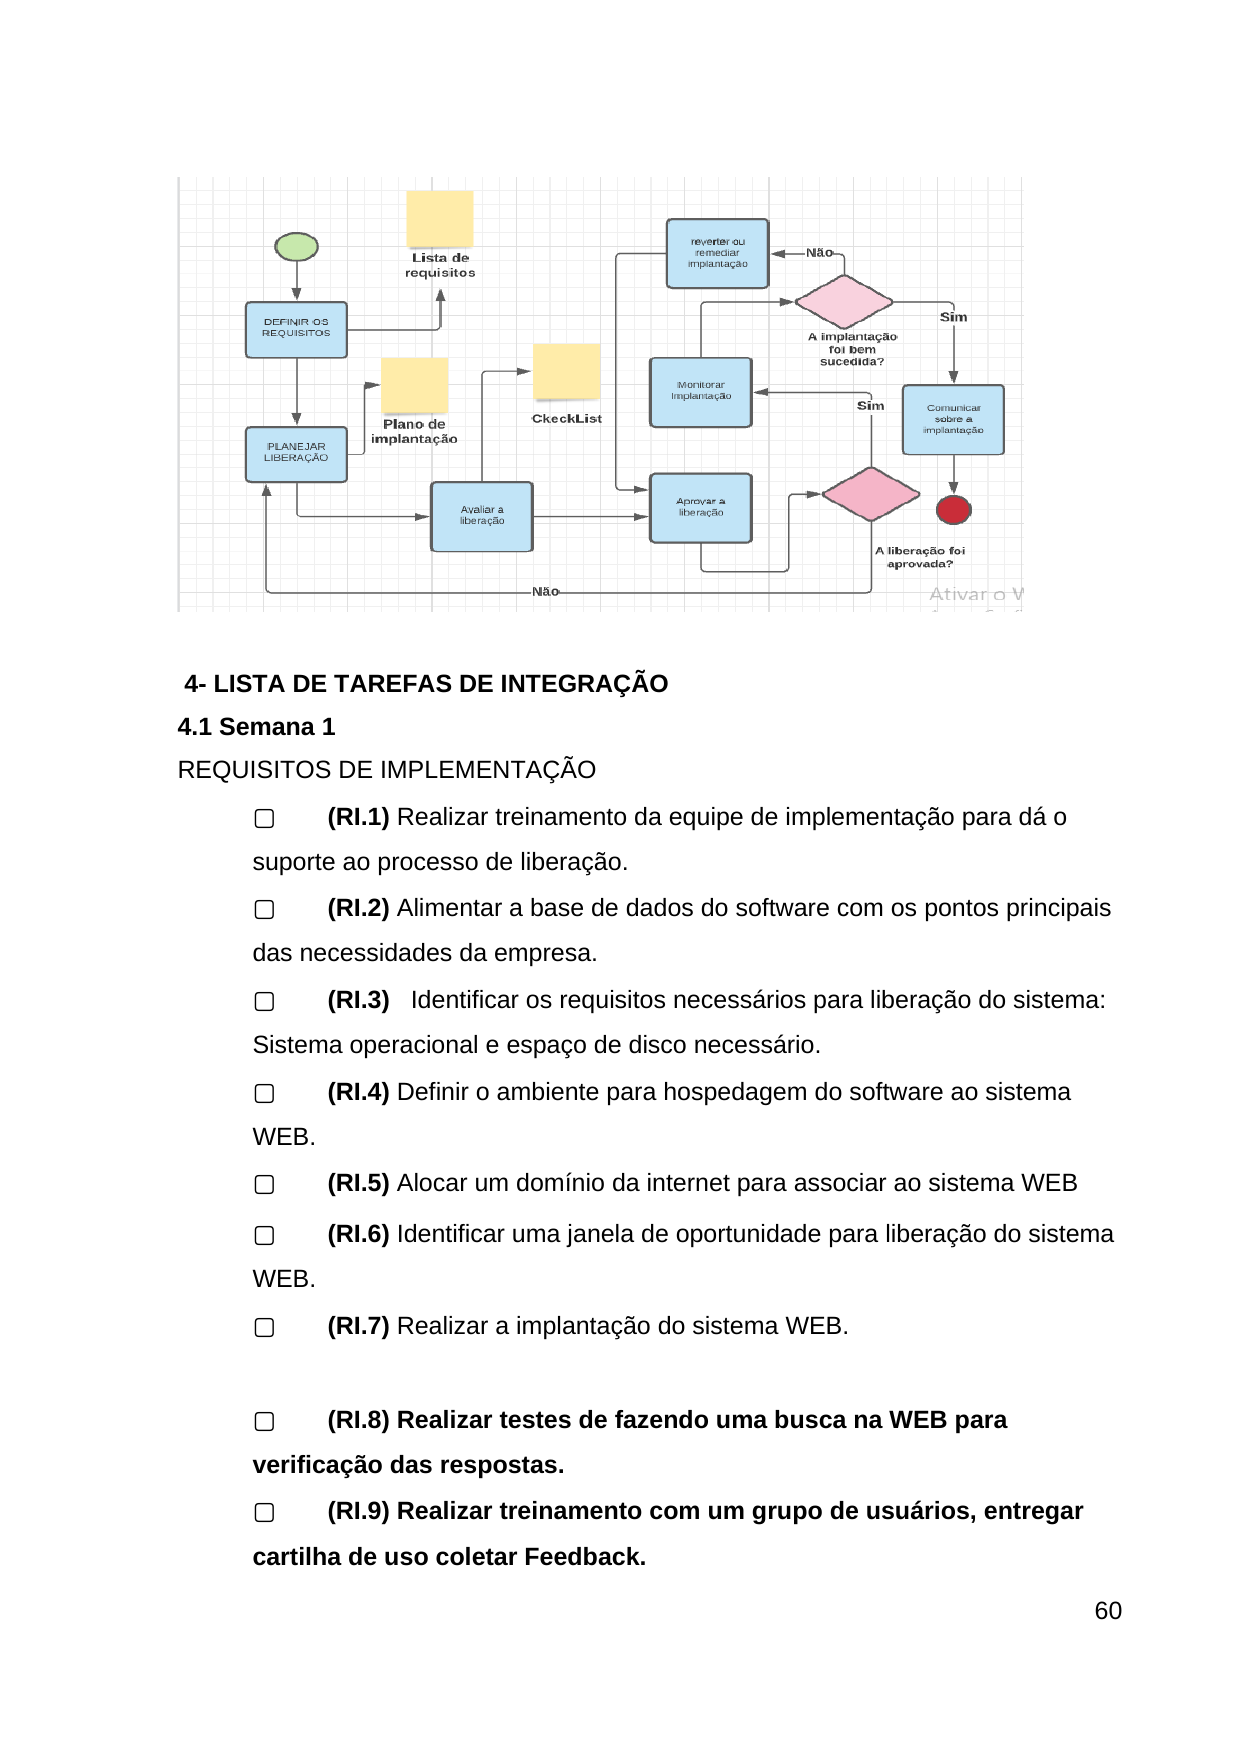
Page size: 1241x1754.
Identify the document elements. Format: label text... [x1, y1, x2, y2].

list (RI.2) Alimentar a base de dados do software com os pontos principais das necessidades da empresa. [252, 890, 1122, 967]
list (RI.3) Identificar os requisitos necessários para liberação do sistema: Sistema operacional e espaço de disco necessário. [252, 982, 1122, 1059]
list (RI.7) Realizar a implantação do sistema WEB. [252, 1307, 1122, 1341]
text REQUISITOS DE IMPLEMENTAÇÃO [177, 755, 1122, 784]
text 4.1 Semana 1 [177, 712, 1122, 741]
picture [177, 177, 1024, 612]
text 4- LISTA DE TAREFAS DE INTEGRAÇÃO [177, 669, 1122, 698]
list (RI.4) Definir o ambiente para hospedagem do software ao sistema WEB. [252, 1073, 1122, 1150]
list (RI.5) Alocar um domínio da internet para associar ao sistema WEB [252, 1165, 1122, 1199]
list (RI.8) Realizar testes de fazendo uma busca na WEB para verificação das respostas. [252, 1401, 1122, 1479]
list (RI.9) Realizar treinamento com um grupo de usuários, entregar cartilha de uso coletar Feedback. [252, 1493, 1122, 1570]
list (RI.1) Realizar treinamento da equipe de implementação para dá o suporte ao processo de liberação. [252, 798, 1122, 876]
list (RI.6) Identificar uma janela de oportunidade para liberação do sistema WEB. [252, 1216, 1122, 1293]
